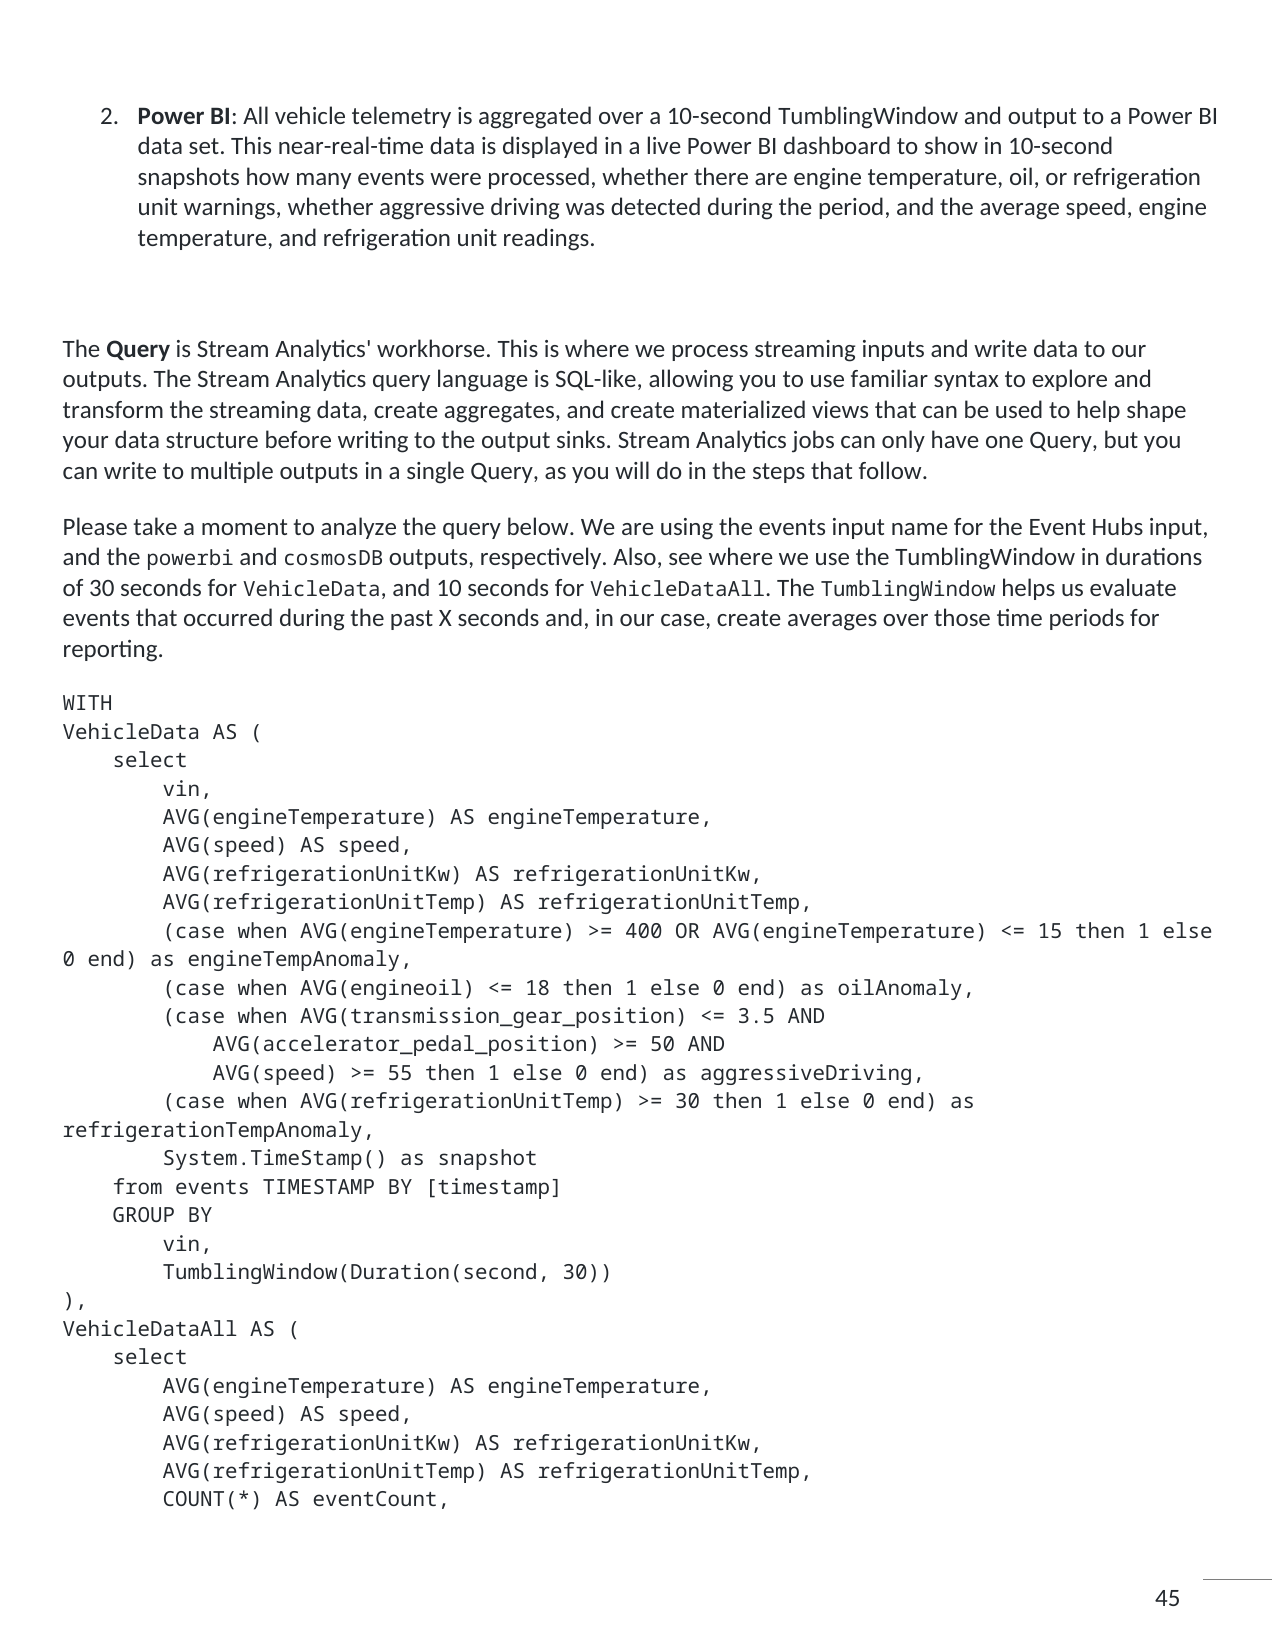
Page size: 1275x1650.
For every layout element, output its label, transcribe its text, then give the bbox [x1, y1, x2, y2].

text (case when AVG(engineoil) <= 18 then 1 else 0 end) as oilAnomaly, [62, 973, 1219, 1001]
list Power BI: All vehicle telemetry is aggregated over a 10-second TumblingWindow and output to a Power BI data set. This near-real-time data is displayed in a live Power BI dashboard to show in 10-second snapshots how many events were processed, whether there are engine temperature, oil, or refrigeration unit warnings, whether aggressive driving was detected during the period, and the average speed, engine temperature, and refrigeration unit readings. [100, 100, 1219, 253]
text WITH [62, 688, 1219, 717]
text AVG(accelerator_pedal_position) >= 50 AND [62, 1029, 1219, 1058]
text GROUP BY [62, 1200, 1219, 1229]
text AVG(refrigerationUnitTemp) AS refrigerationUnitTemp, [62, 887, 1219, 916]
text vin, [62, 774, 1219, 802]
text AVG(engineTemperature) AS engineTemperature, [62, 802, 1219, 831]
text AVG(speed) >= 55 then 1 else 0 end) as aggressiveDriving, [62, 1058, 1219, 1086]
text VehicleDataAll AS ( [62, 1314, 1219, 1342]
text AVG(speed) AS speed, [62, 1399, 1219, 1428]
text (case when AVG(refrigerationUnitTemp) >= 30 then 1 else 0 end) as refrigerationTempAnomaly, [62, 1086, 1219, 1143]
text select [62, 745, 1219, 774]
text select [62, 1342, 1219, 1371]
text AVG(speed) AS speed, [62, 831, 1219, 859]
text from events TIMESTAMP BY [timestamp] [62, 1172, 1219, 1200]
text TumblingWindow(Duration(second, 30)) [62, 1257, 1219, 1286]
text (case when AVG(transmission_gear_position) <= 3.5 AND [62, 1001, 1219, 1029]
text AVG(engineTemperature) AS engineTemperature, [62, 1371, 1219, 1399]
text Please take a moment to analyze the query below. We are using the events input name for the Event Hubs input, and the powerbi and cosmosDB outputs, respectively. Also, see where we use the TumblingWindow in durations of 30 seconds for VehicleData, and 10 seconds for VehicleDataAll. The TumblingWindow helps us evaluate events that occurred during the past X seconds and, in our case, create averages over those time periods for reporting. [62, 511, 1219, 663]
text AVG(refrigerationUnitTemp) AS refrigerationUnitTemp, [62, 1456, 1219, 1484]
text (case when AVG(engineTemperature) >= 400 OR AVG(engineTemperature) <= 15 then 1 else 0 end) as engineTempAnomaly, [62, 916, 1219, 973]
text ), [62, 1286, 1219, 1314]
text System.TimeStamp() as snapshot [62, 1143, 1219, 1172]
text vin, [62, 1229, 1219, 1257]
text VehicleData AS ( [62, 717, 1219, 745]
text AVG(refrigerationUnitKw) AS refrigerationUnitKw, [62, 859, 1219, 887]
text AVG(refrigerationUnitKw) AS refrigerationUnitKw, [62, 1428, 1219, 1456]
text The Query is Stream Analytics' workhorse. This is where we process streaming inputs and write data to our outputs. The Stream Analytics query language is SQL-like, allowing you to use familiar syntax to explore and transform the streaming data, create aggregates, and create materialized views that can be used to help shape your data structure before writing to the output sinks. Stream Analytics jobs can only have one Query, but you can write to multiple outputs in a single Query, as you will do in the steps that follow. [62, 333, 1219, 486]
text COUNT(*) AS eventCount, [62, 1484, 1219, 1513]
